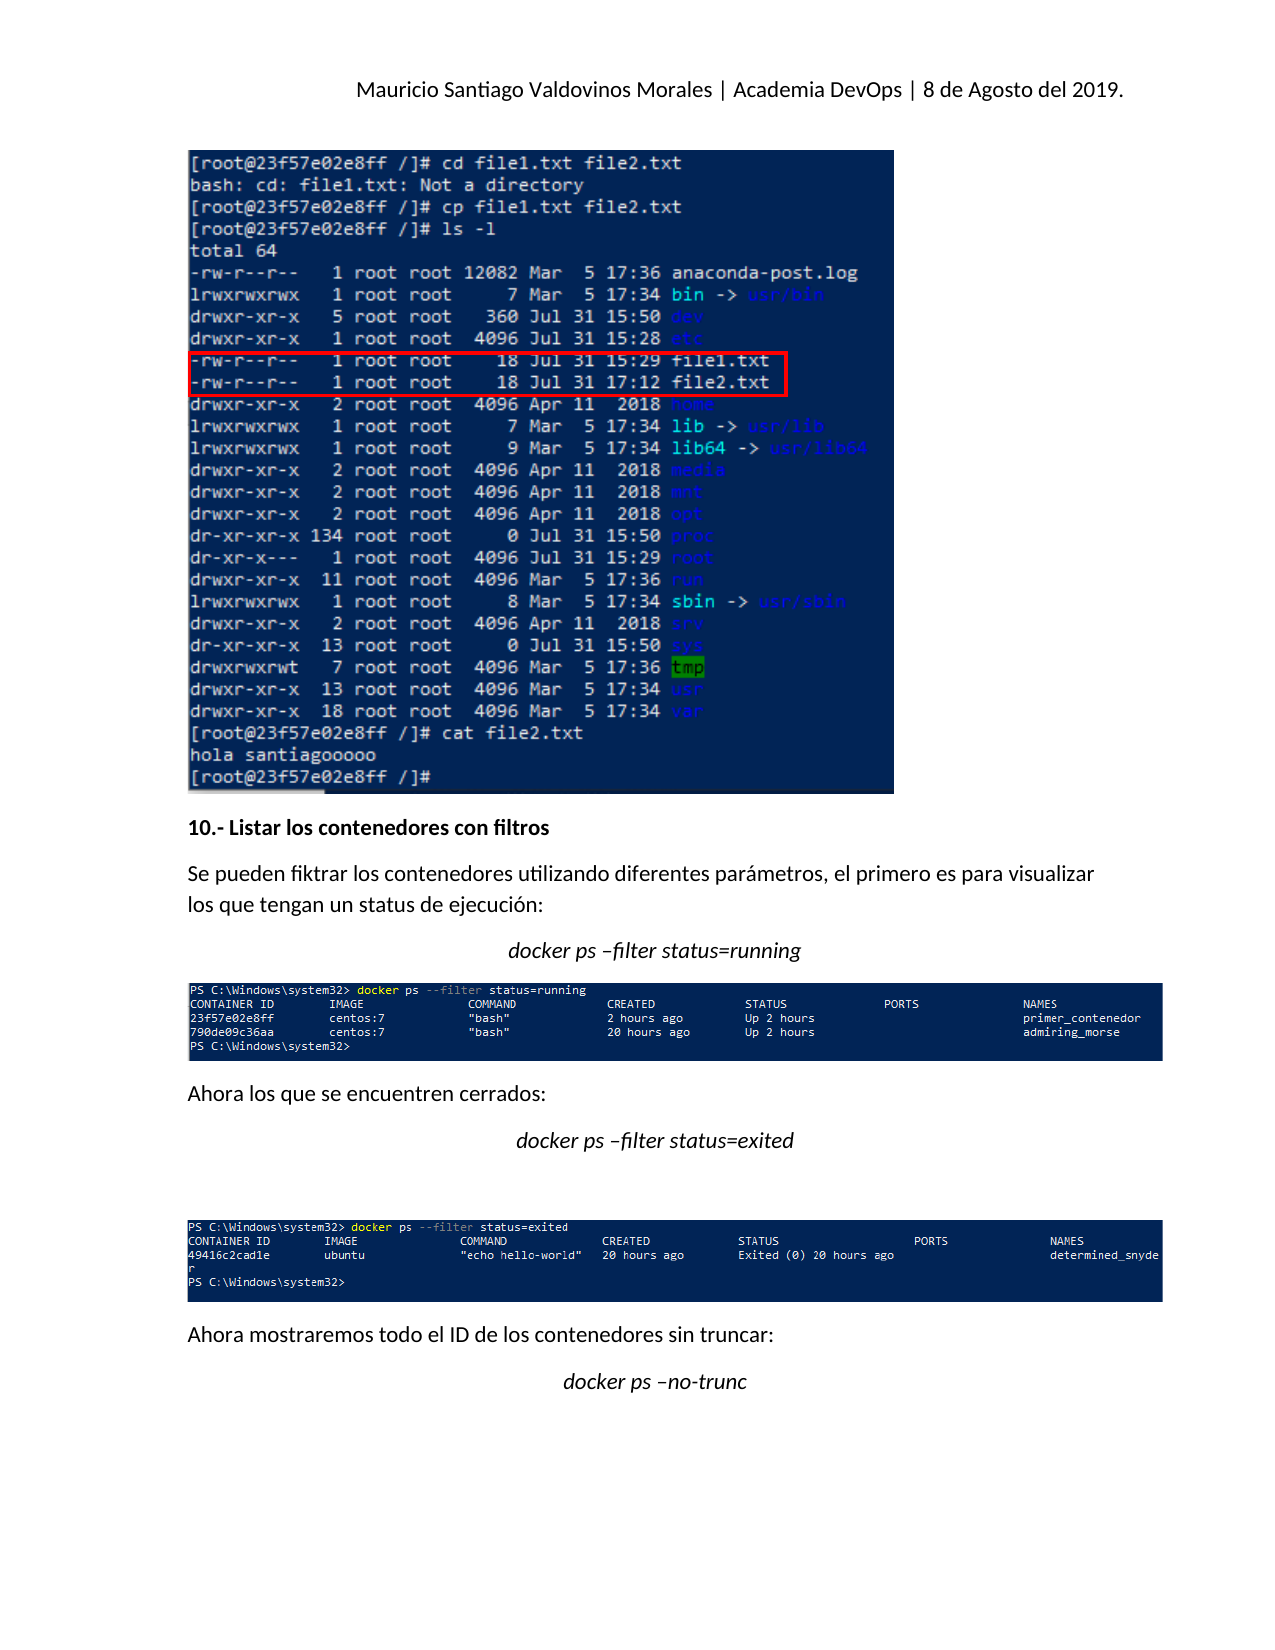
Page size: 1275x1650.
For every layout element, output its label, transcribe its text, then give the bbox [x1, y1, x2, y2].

text 10.- Listar los contenedores con filtros [187, 813, 1125, 841]
picture [187, 1220, 1163, 1302]
text Ahora los que se encuentren cerrados: [187, 1079, 1125, 1107]
text Se pueden fiktrar los contenedores utilizando diferentes parámetros, el primero es para visualizar los que tengan un status de ejecución: [187, 859, 1125, 918]
picture [187, 150, 894, 794]
text docker ps –no-trunc [187, 1367, 1125, 1395]
text docker ps –filter status=running [187, 937, 1125, 964]
picture [187, 983, 1163, 1061]
text Ahora mostraremos todo el ID de los contenedores sin truncar: [187, 1320, 1125, 1348]
text docker ps –filter status=exited [187, 1126, 1125, 1154]
